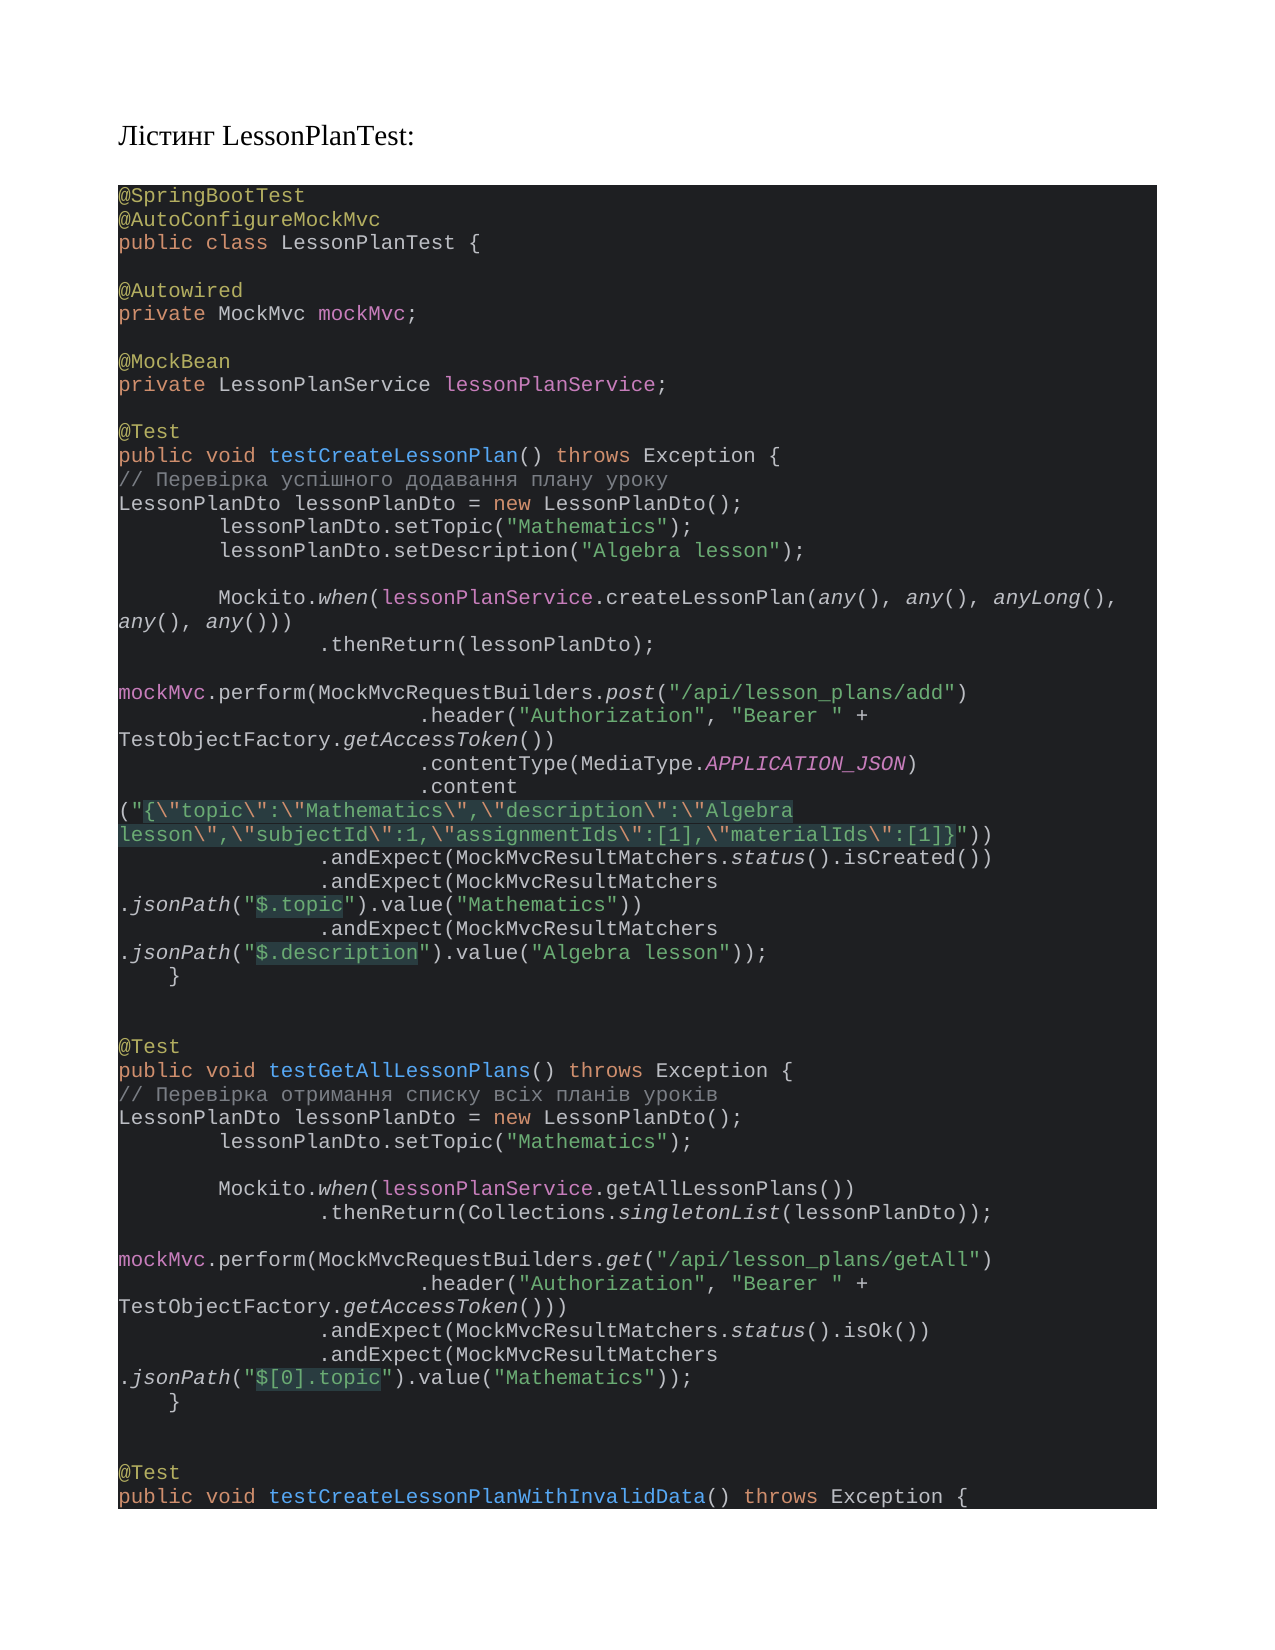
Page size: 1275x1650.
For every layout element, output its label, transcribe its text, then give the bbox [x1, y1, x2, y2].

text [118, 185, 1157, 1509]
text Лістинг LessonPlanTest: [118, 118, 1157, 152]
